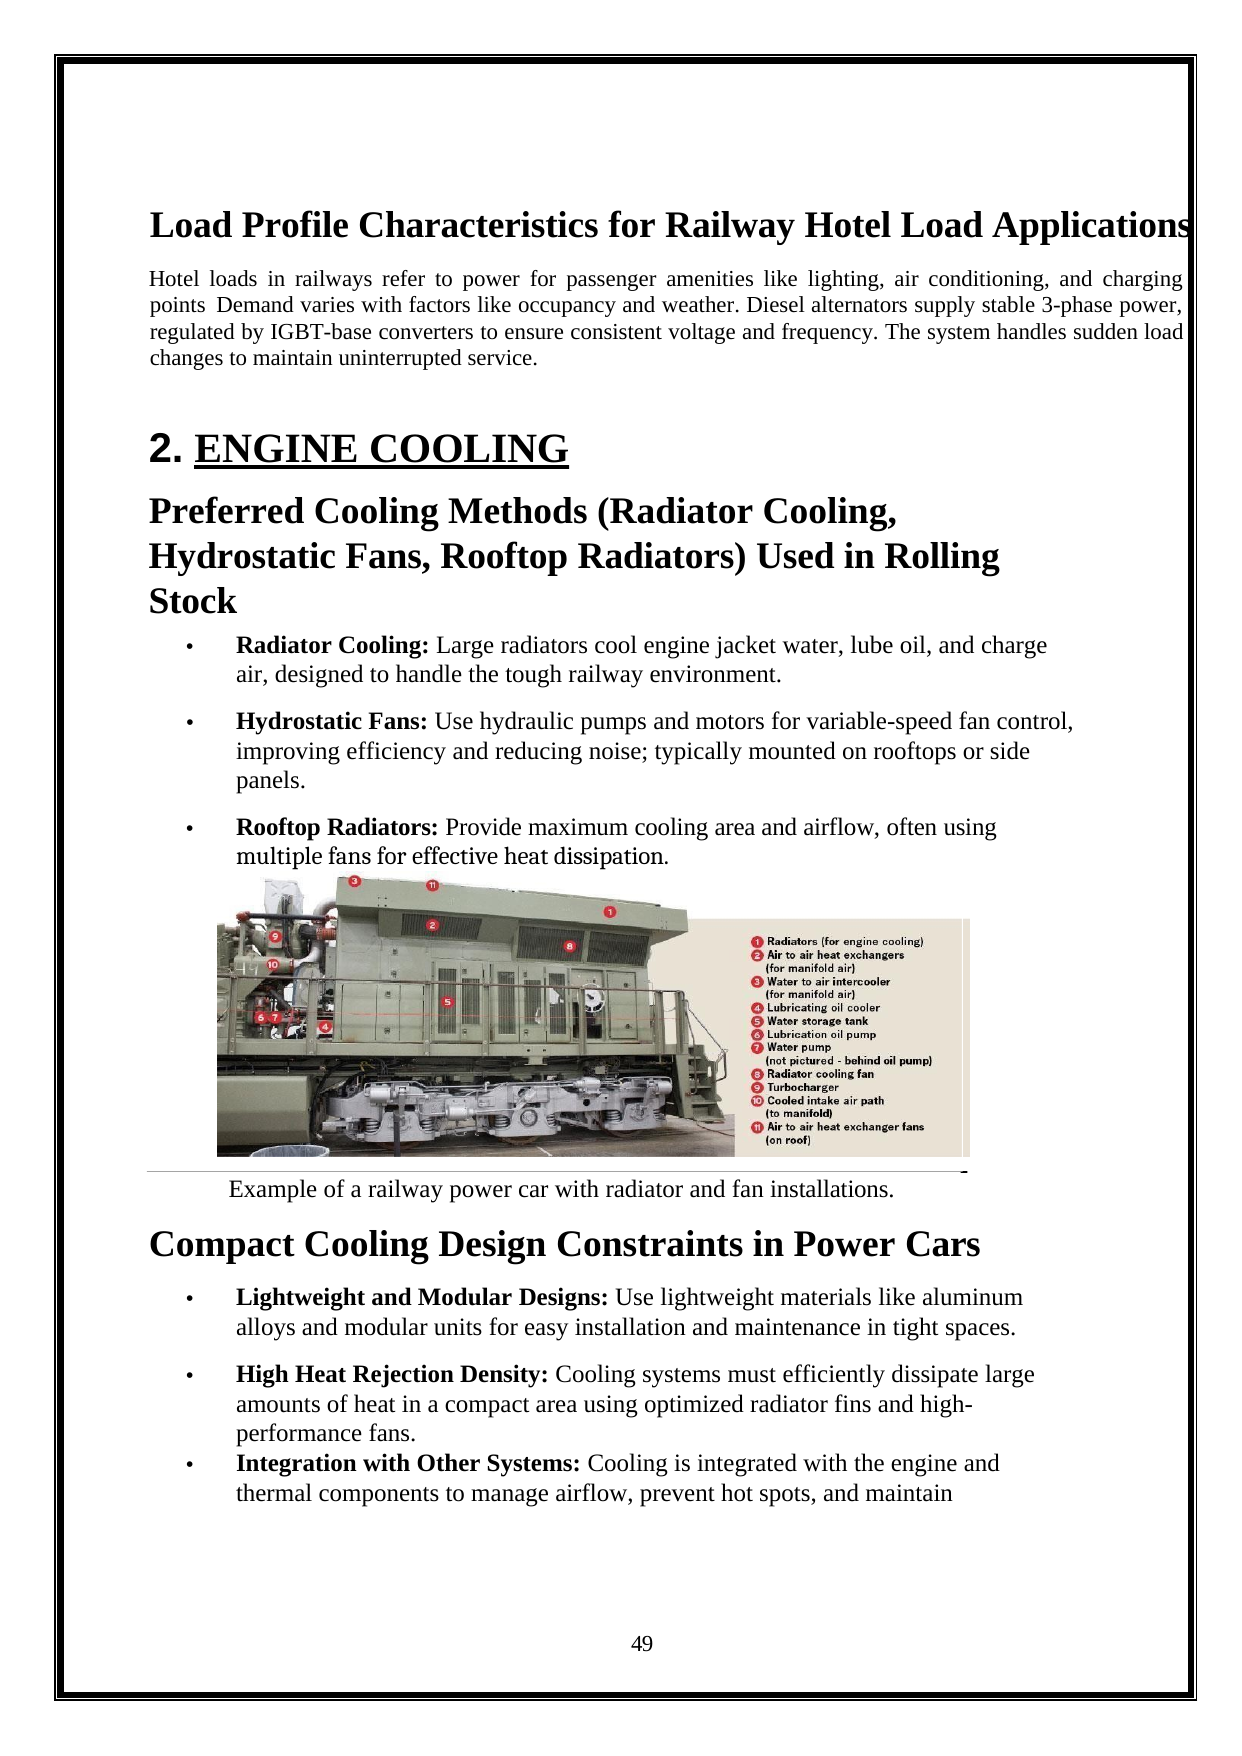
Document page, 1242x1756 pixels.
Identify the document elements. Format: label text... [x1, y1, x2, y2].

subtitle ENGINE COOLING [148, 423, 1188, 471]
text Hotel loads in railways refer to power for passenger amenities like lighting, air conditioning, and charging points Demand varies with factors like occupancy and weather. Diesel alternators supply stable 3-phase power, regulated by IGBT-base converters to ensure consistent voltage and frequency. The system handles sudden load changes to maintain uninterrupted service. [148, 265, 1184, 371]
list Rooftop Radiators: Provide maximum cooling area and airflow, often using [186, 812, 1188, 841]
subtitle Preferred Cooling Methods (Radiator Cooling, Hydrostatic Fans, Rooftop Radiators) Used in Rolling Stock [148, 488, 1063, 622]
list Integration with Other Systems: Cooling is integrated with the engine and thermal components to manage airflow, prevent hot spots, and maintain [186, 1448, 1034, 1507]
list Radiator Cooling: Large radiators cool engine jacket water, lube oil, and charge air, designed to handle the tough railway environment. [186, 630, 1074, 688]
list High Heat Rejection Density: Cooling systems must efficiently dissipate large amounts of heat in a compact area using optimized radiator fins and high- performance fans. [186, 1359, 1064, 1447]
picture [963, 871, 970, 1157]
subtitle Load Profile Characteristics for Railway Hotel Load Applications [149, 202, 1188, 245]
subtitle Compact Cooling Design Constraints in Power Cars [148, 1221, 1188, 1264]
text Example of a railway power car with radiator and fan installations. [228, 1174, 1188, 1203]
list Lightweight and Modular Designs: Use lightweight materials like aluminum alloys and modular units for easy installation and maintenance in tight spaces. [186, 1282, 1059, 1340]
list Hydrostatic Fans: Use hydraulic pumps and motors for variable-speed fan control, improving efficiency and reducing noise; typically mounted on rooftops or side panels. [186, 706, 1075, 794]
picture [217, 871, 961, 1157]
